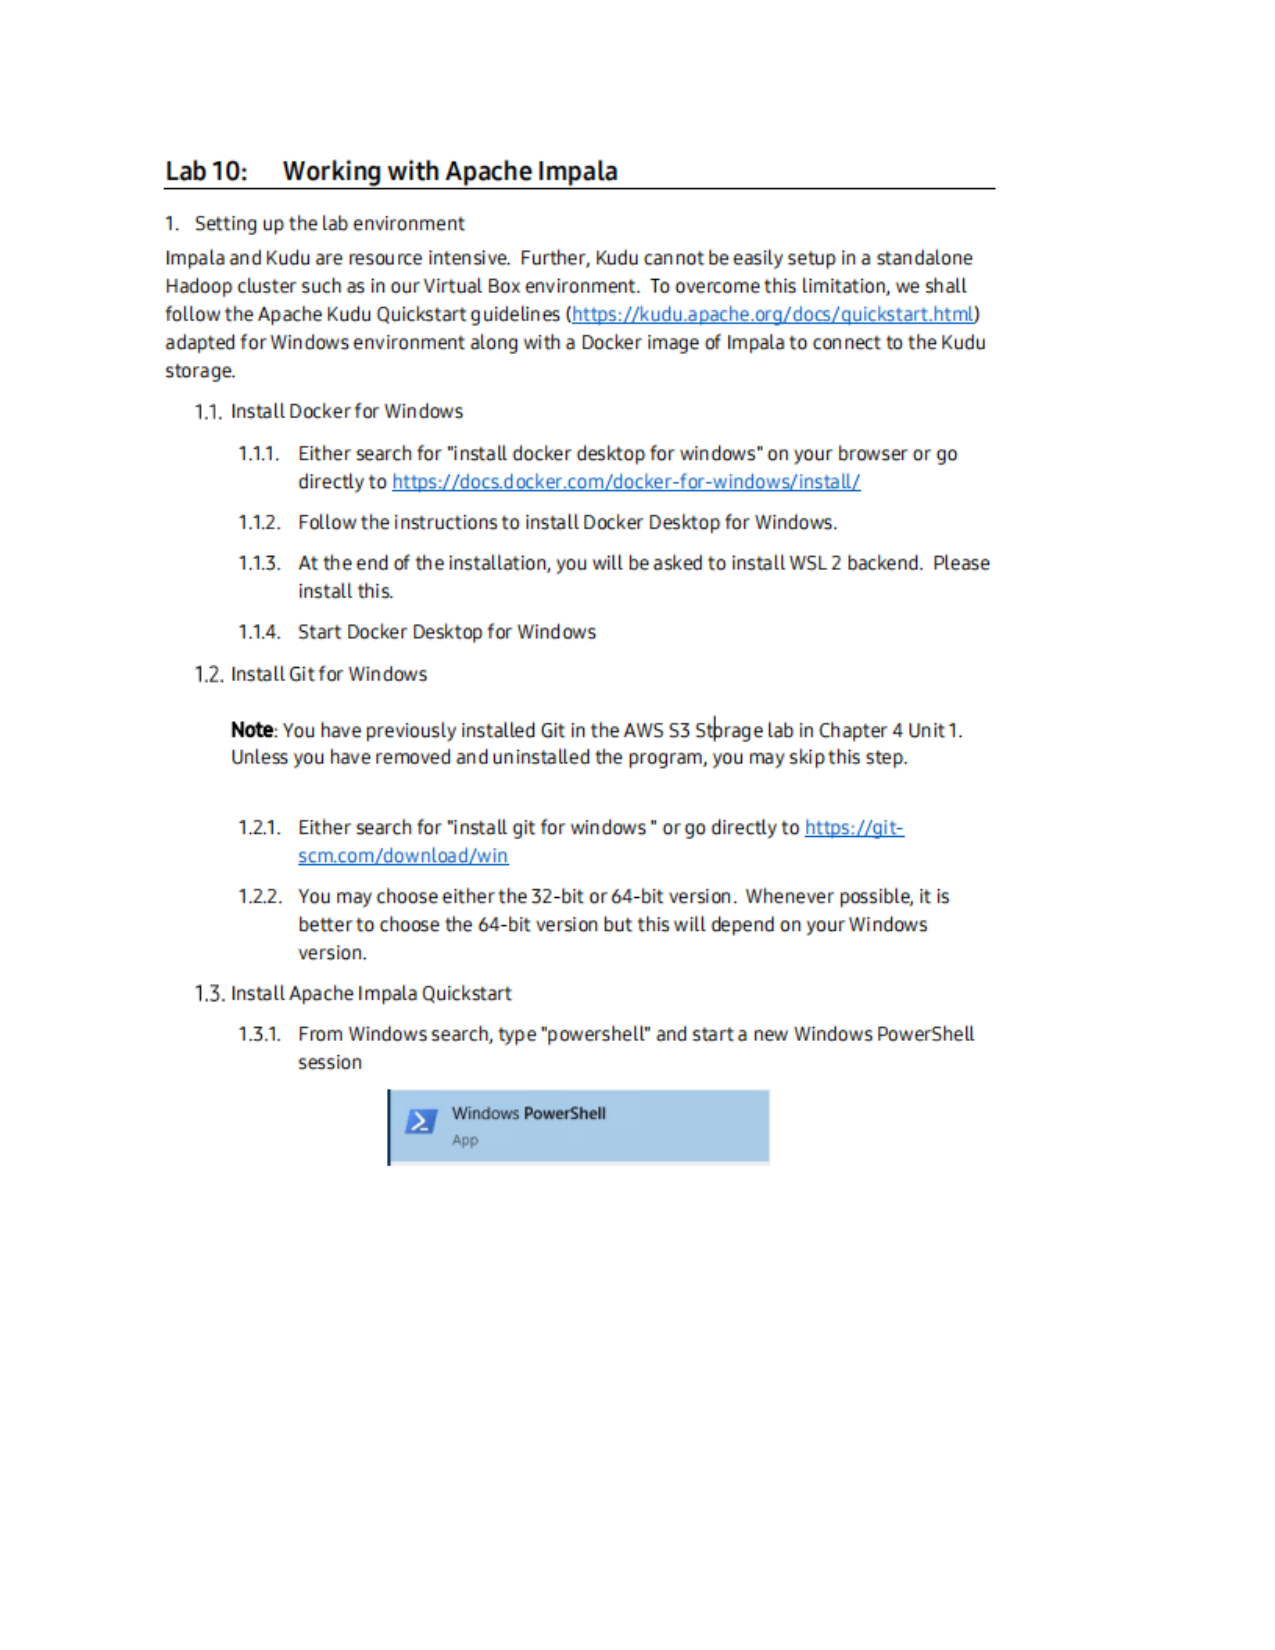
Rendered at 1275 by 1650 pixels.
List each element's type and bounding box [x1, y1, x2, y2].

picture [150, 150, 1049, 1174]
